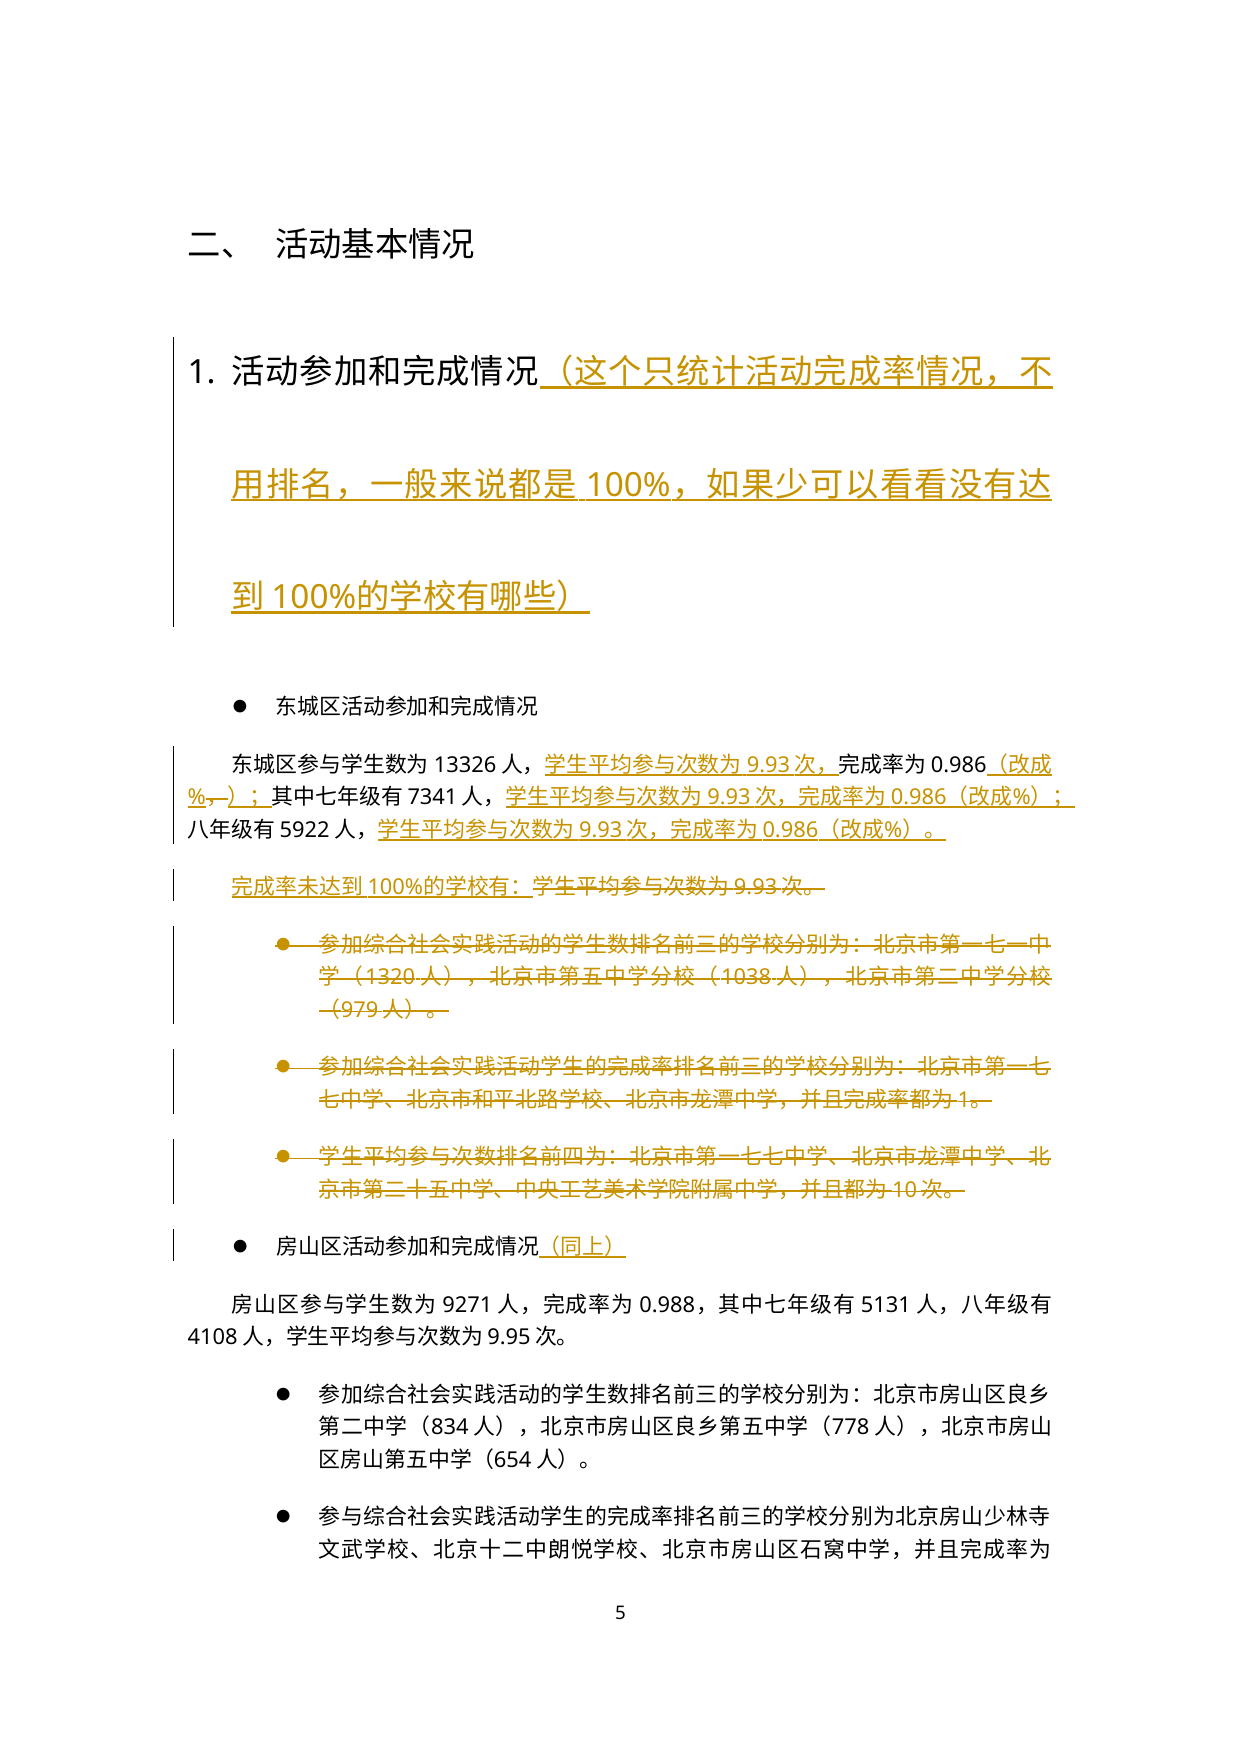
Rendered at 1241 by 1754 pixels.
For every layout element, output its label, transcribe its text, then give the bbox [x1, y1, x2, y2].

text 房山区参与学生数为9271人，完成率为0.988，其中七年级有5131人，八年级有4108人，学生平均参与次数为9.95次。 [187, 1286, 1053, 1351]
subtitle 活动参加和完成情况 [187, 337, 1053, 627]
list 东城区活动参加和完成情况 [232, 689, 1053, 721]
list 参加综合社会实践活动的学生数排名前三的学校分别为：北京市房山区良乡第二中学（834人），北京市房山区良乡第五中学（778人），北京市房山区房山第五中学（654人）。 [275, 1376, 1053, 1474]
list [275, 1499, 1053, 1564]
list 房山区活动参加和完成情况 [232, 1229, 1053, 1261]
text 东城区参与学生数为13326人，完成率为0.986其中七年级有7341人，八年级有5922人， [187, 746, 1053, 844]
subtitle 活动基本情况 [187, 209, 1053, 274]
